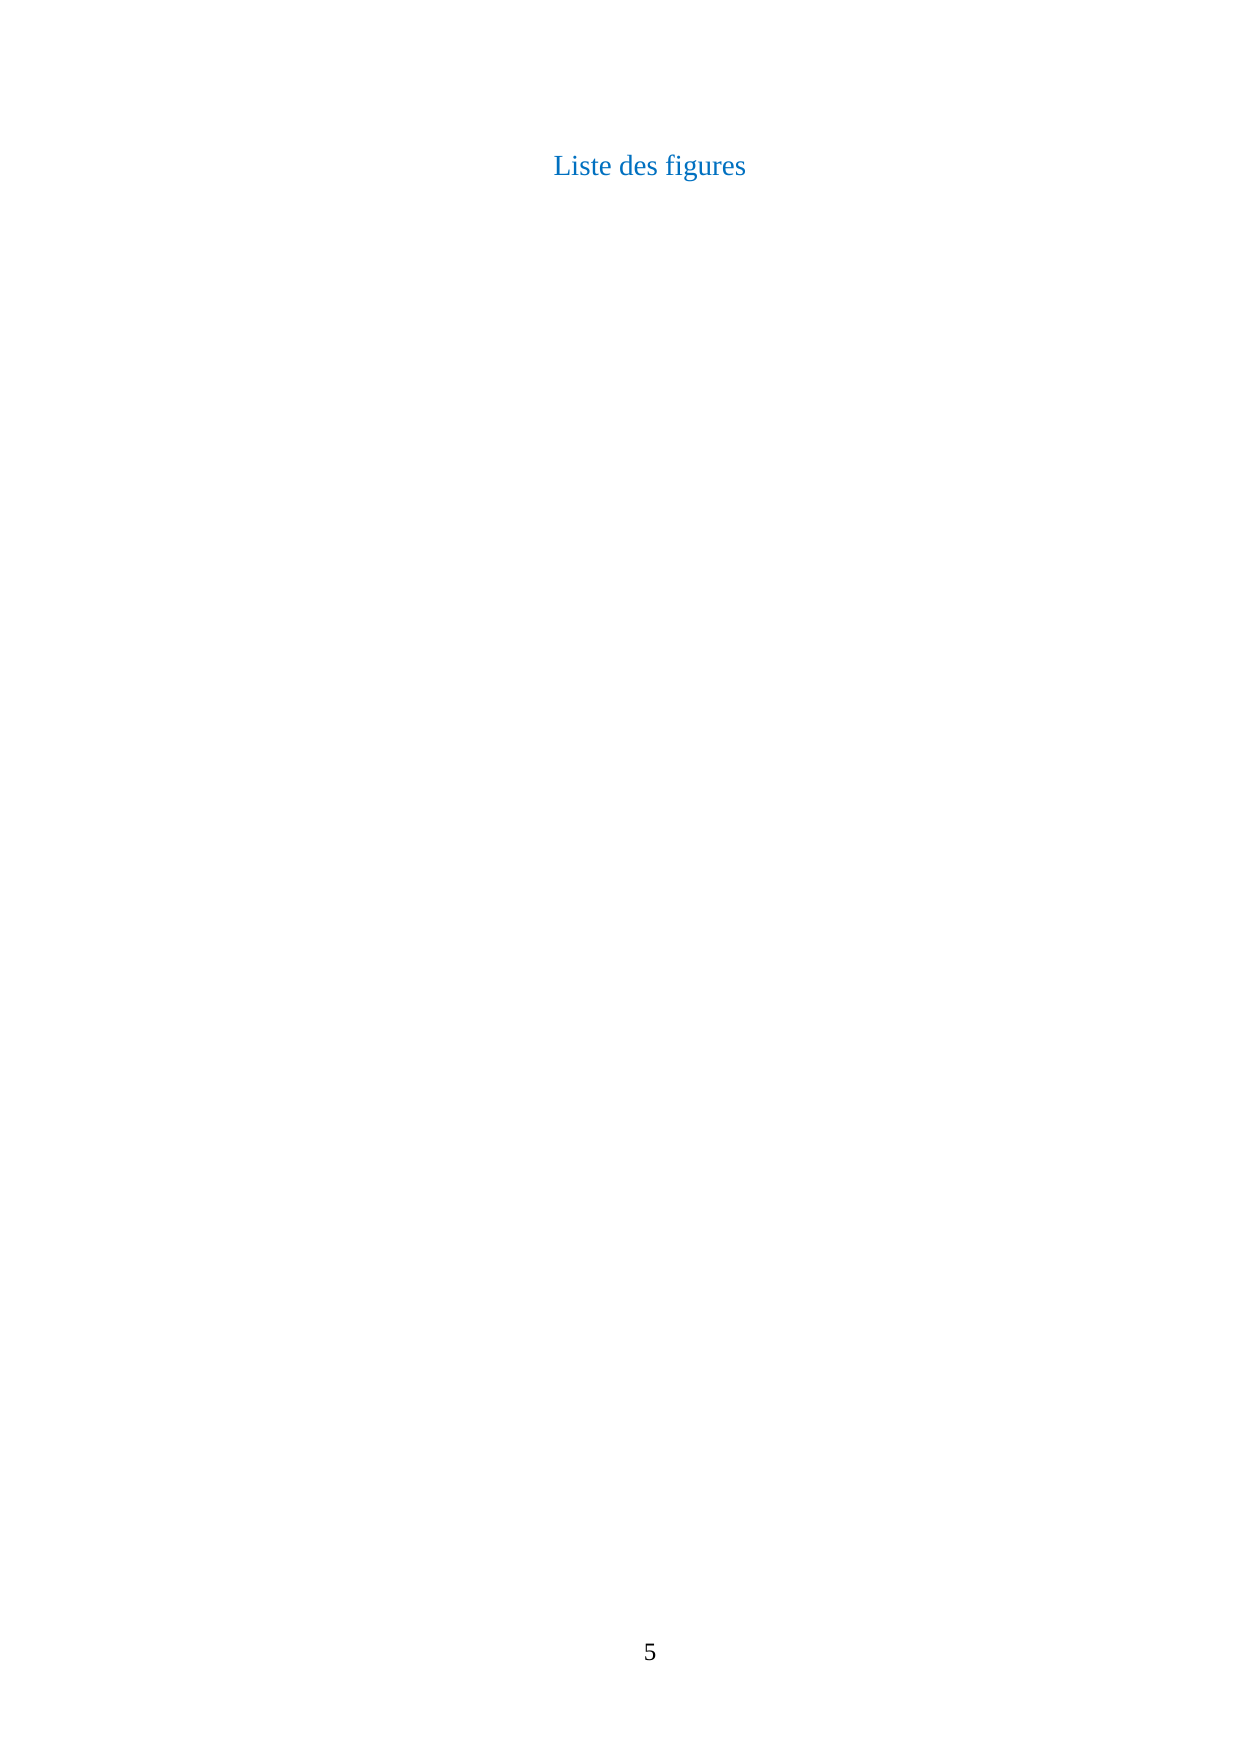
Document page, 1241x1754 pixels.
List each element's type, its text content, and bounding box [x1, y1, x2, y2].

text Liste des figures [177, 148, 1122, 181]
